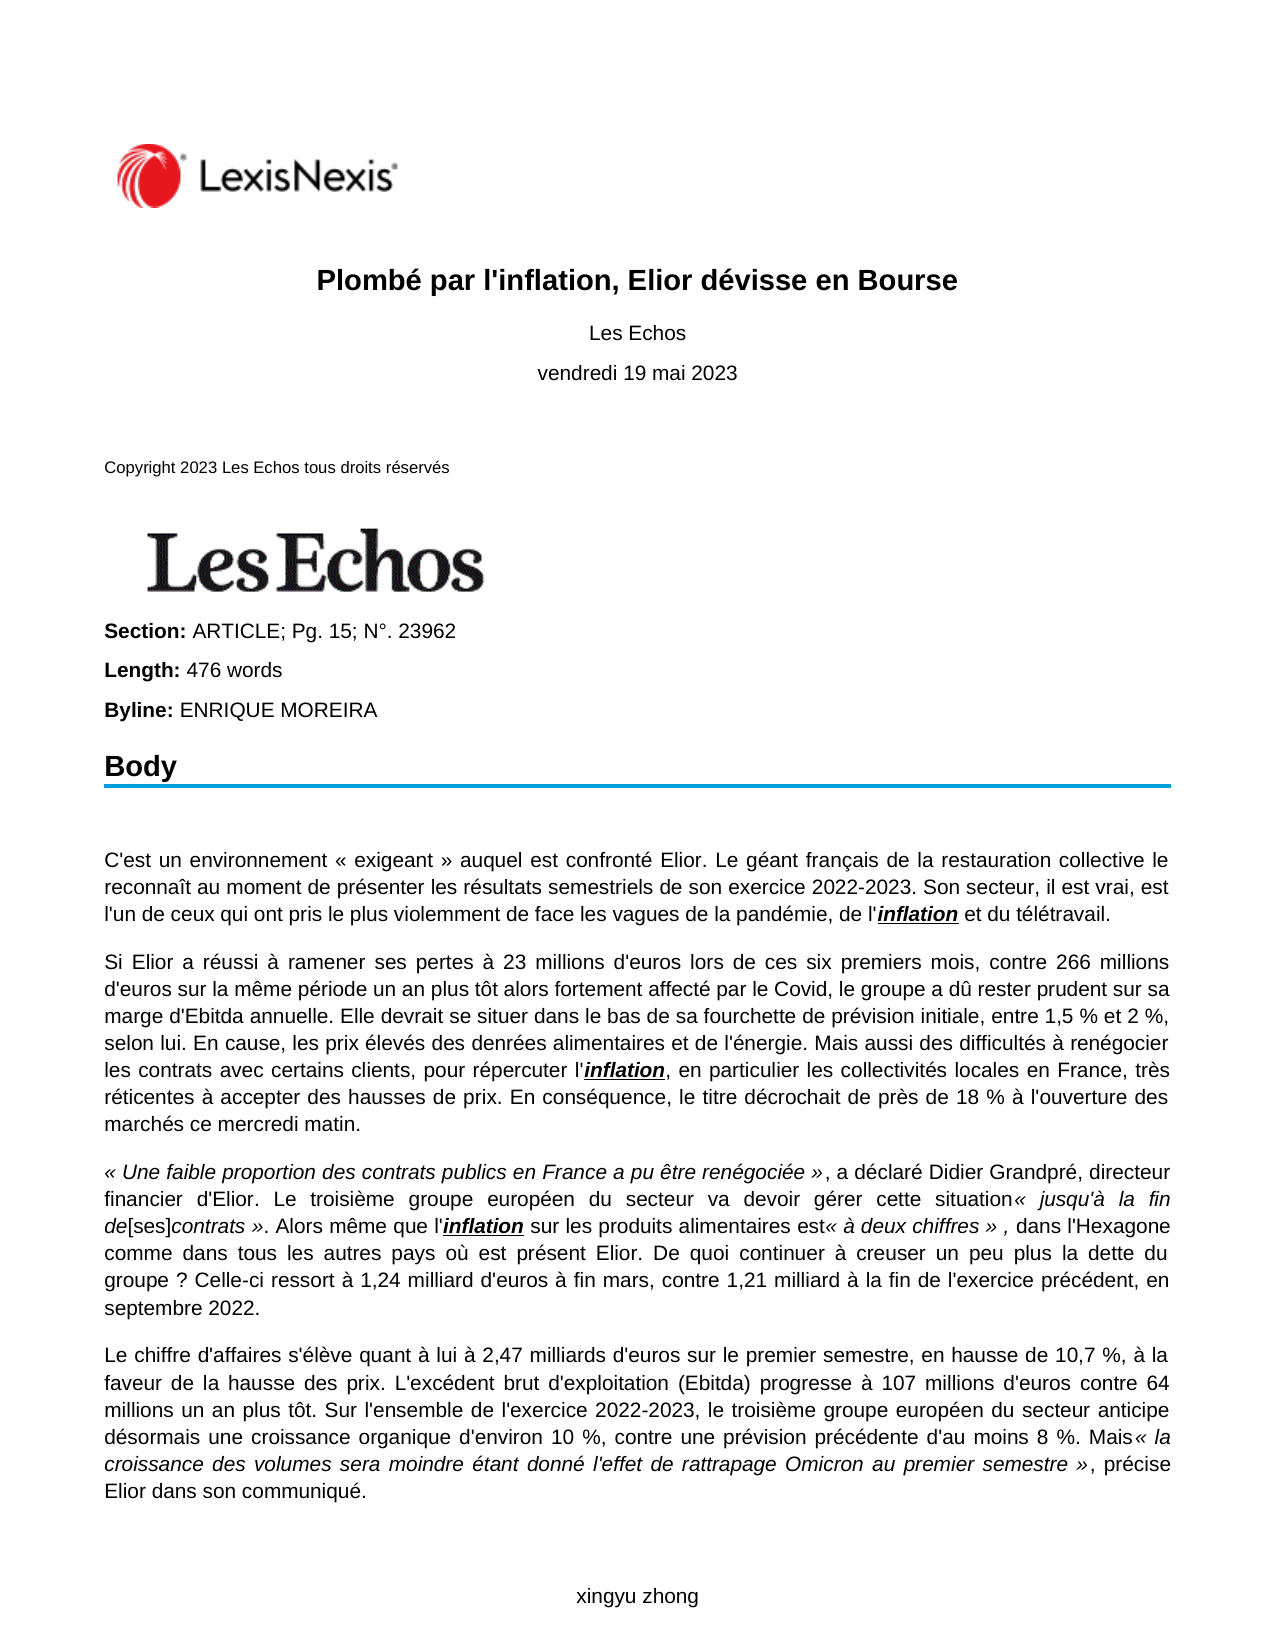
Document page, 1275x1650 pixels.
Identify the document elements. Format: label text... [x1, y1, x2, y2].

text Section: ARTICLE; Pg. 15; N°. 23962 [104, 615, 1171, 642]
text Le chiffre d'affaires s'élève quant à lui à 2,47 milliards d'euros sur le premier semestre, en hausse de 10,7 %, à la faveur de la hausse des prix. L'excédent brut d'exploitation (Ebitda) progresse à 107 millions d'euros contre 64 millions un an plus tôt. Sur l'ensemble de l'exercice 2022-2023, le troisième groupe européen du secteur anticipe désormais une croissance organique d'environ 10 %, contre une prévision précédente d'au moins 8 %. Mais« la croissance des volumes sera moindre étant donné l'effet de rattrapage Omicron au premier semestre », précise Elior dans son communiqué. [104, 1340, 1171, 1503]
text Length: 476 words [104, 655, 1171, 682]
text « Une faible proportion des contrats publics en France a pu être renégociée », a déclaré Didier Grandpré, directeur financier d'Elior. Le troisième groupe européen du secteur va devoir gérer cette situation« jusqu'à la fin de[ses]contrats ». Alors même que l'inflation sur les produits alimentaires est« à deux chiffres » , dans l'Hexagone comme dans tous les autres pays où est présent Elior. De quoi continuer à creuser un peu plus la dette du groupe ? Celle-ci ressort à 1,24 milliard d'euros à fin mars, contre 1,21 milliard à la fin de l'exercice précédent, en septembre 2022. [104, 1157, 1171, 1319]
text Les Echos [104, 318, 1171, 345]
text Copyright 2023 Les Echos tous droits réservés [104, 426, 1171, 477]
text Plombé par l'inflation, Elior dévisse en Bourse [104, 261, 1171, 297]
text vendredi 19 mai 2023 [104, 357, 1171, 384]
text Body [104, 747, 1171, 782]
picture [104, 144, 412, 208]
text Byline: ENRIQUE MOREIRA [104, 694, 1171, 722]
text Si Elior a réussi à ramener ses pertes à 23 millions d'euros lors de ces six premiers mois, contre 266 millions d'euros sur la même période un an plus tôt alors fortement affecté par le Covid, le groupe a dû rester prudent sur sa marge d'Ebitda annuelle. Elle devrait se situer dans le bas de sa fourchette de prévision initiale, entre 1,5 % et 2 %, selon lui. En cause, les prix élevés des denrées alimentaires et de l'énergie. Mais aussi des difficultés à renégocier les contrats avec certains clients, pour répercuter l'inflation, en particulier les collectivités locales en France, très réticentes à accepter des hausses de prix. En conséquence, le titre décrochait de près de 18 % à l'ouverture des marchés ce mercredi matin. [104, 946, 1171, 1136]
text C'est un environnement « exigeant » auquel est confronté Elior. Le géant français de la restauration collective le reconnaît au moment de présenter les résultats semestriels de son exercice 2022-2023. Son secteur, il est vrai, est l'un de ceux qui ont pris le plus violemment de face les vagues de la pandémie, de l'inflation et du télétravail. [104, 844, 1171, 926]
